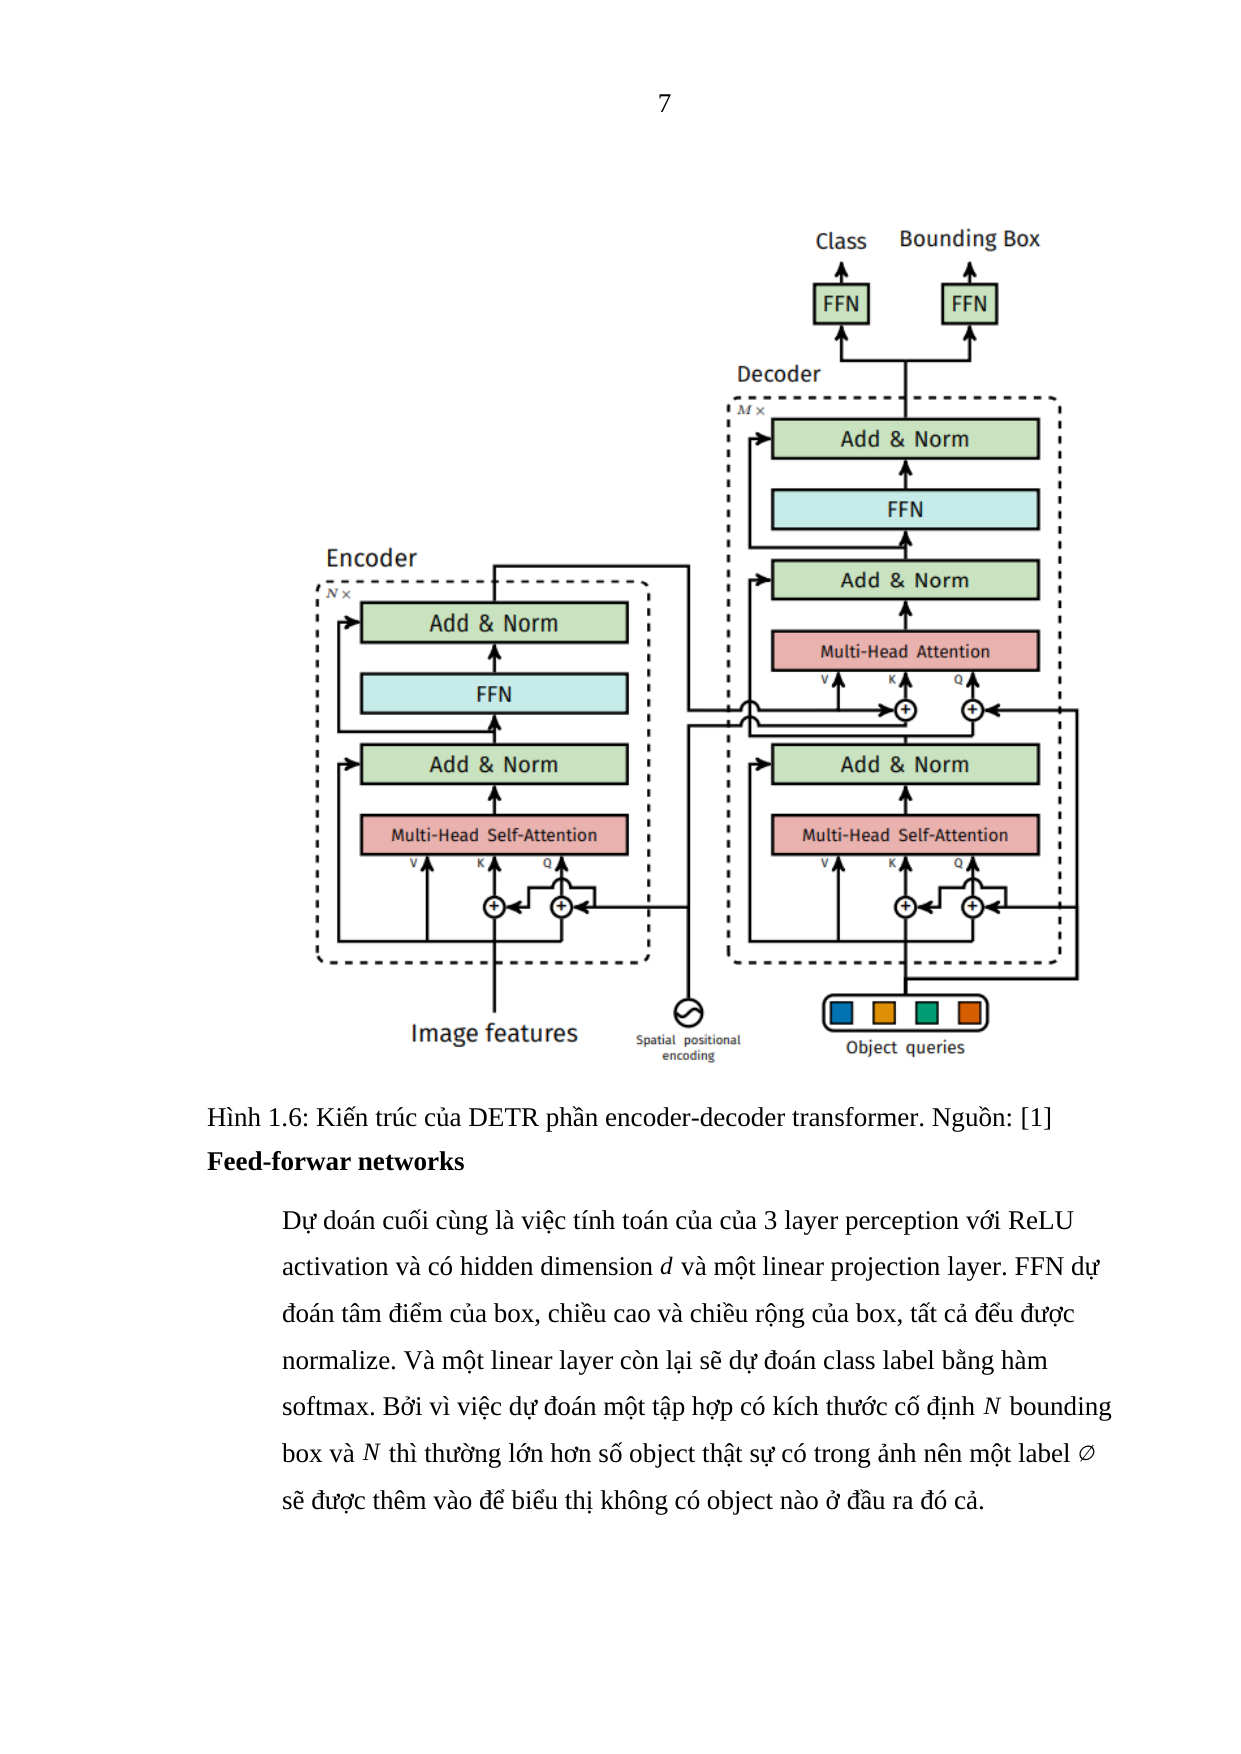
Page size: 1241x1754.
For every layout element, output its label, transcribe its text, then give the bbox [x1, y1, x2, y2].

text Feed-forwar networks [207, 1145, 1122, 1176]
text Dự doán cuối cùng là việc tính toán của của 3 layer perception với ReLU activation và có hidden dimension và một linear projection layer. FFN dự đoán tâm điểm của box, chiều cao và chiều rộng của box, tất cả đểu được normalize. Và một linear layer còn lại sẽ dự đoán class label bằng hàm softmax. Bởi vì việc dự đoán một tập hợp có kích thước cố định bounding box và thì thường lớn hơn số object thật sự có trong ảnh nên một label sẽ được thêm vào để biểu thị không có object nào ở đầu ra đó cả. [282, 1204, 1122, 1515]
text Hình 1.6: Kiến trúc của DETR phần encoder-decoder transformer. Nguồn: [207, 1101, 1122, 1132]
picture [284, 206, 1120, 1073]
